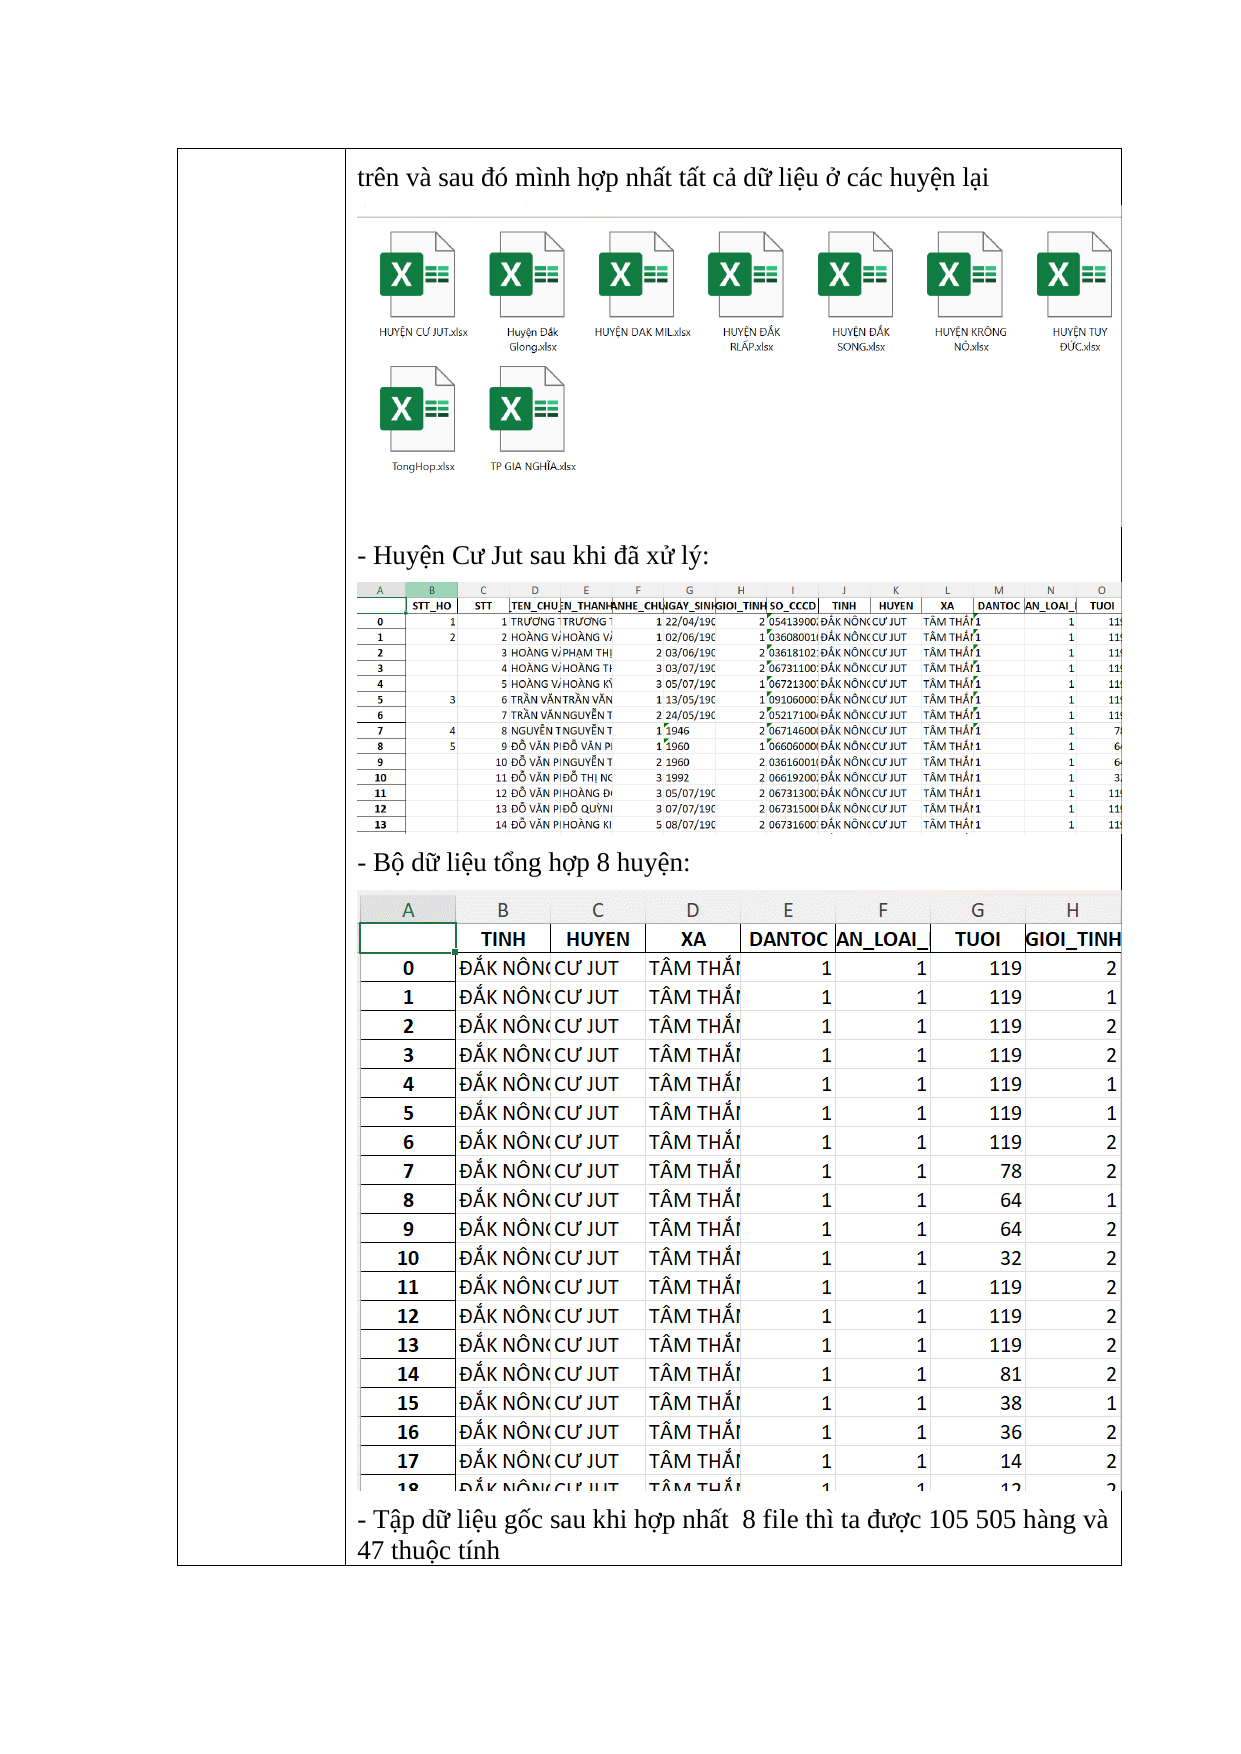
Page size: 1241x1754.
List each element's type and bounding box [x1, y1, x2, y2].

picture [357, 890, 1122, 1491]
table_cell [346, 149, 1121, 1565]
picture [357, 582, 1122, 834]
picture [357, 205, 1122, 527]
